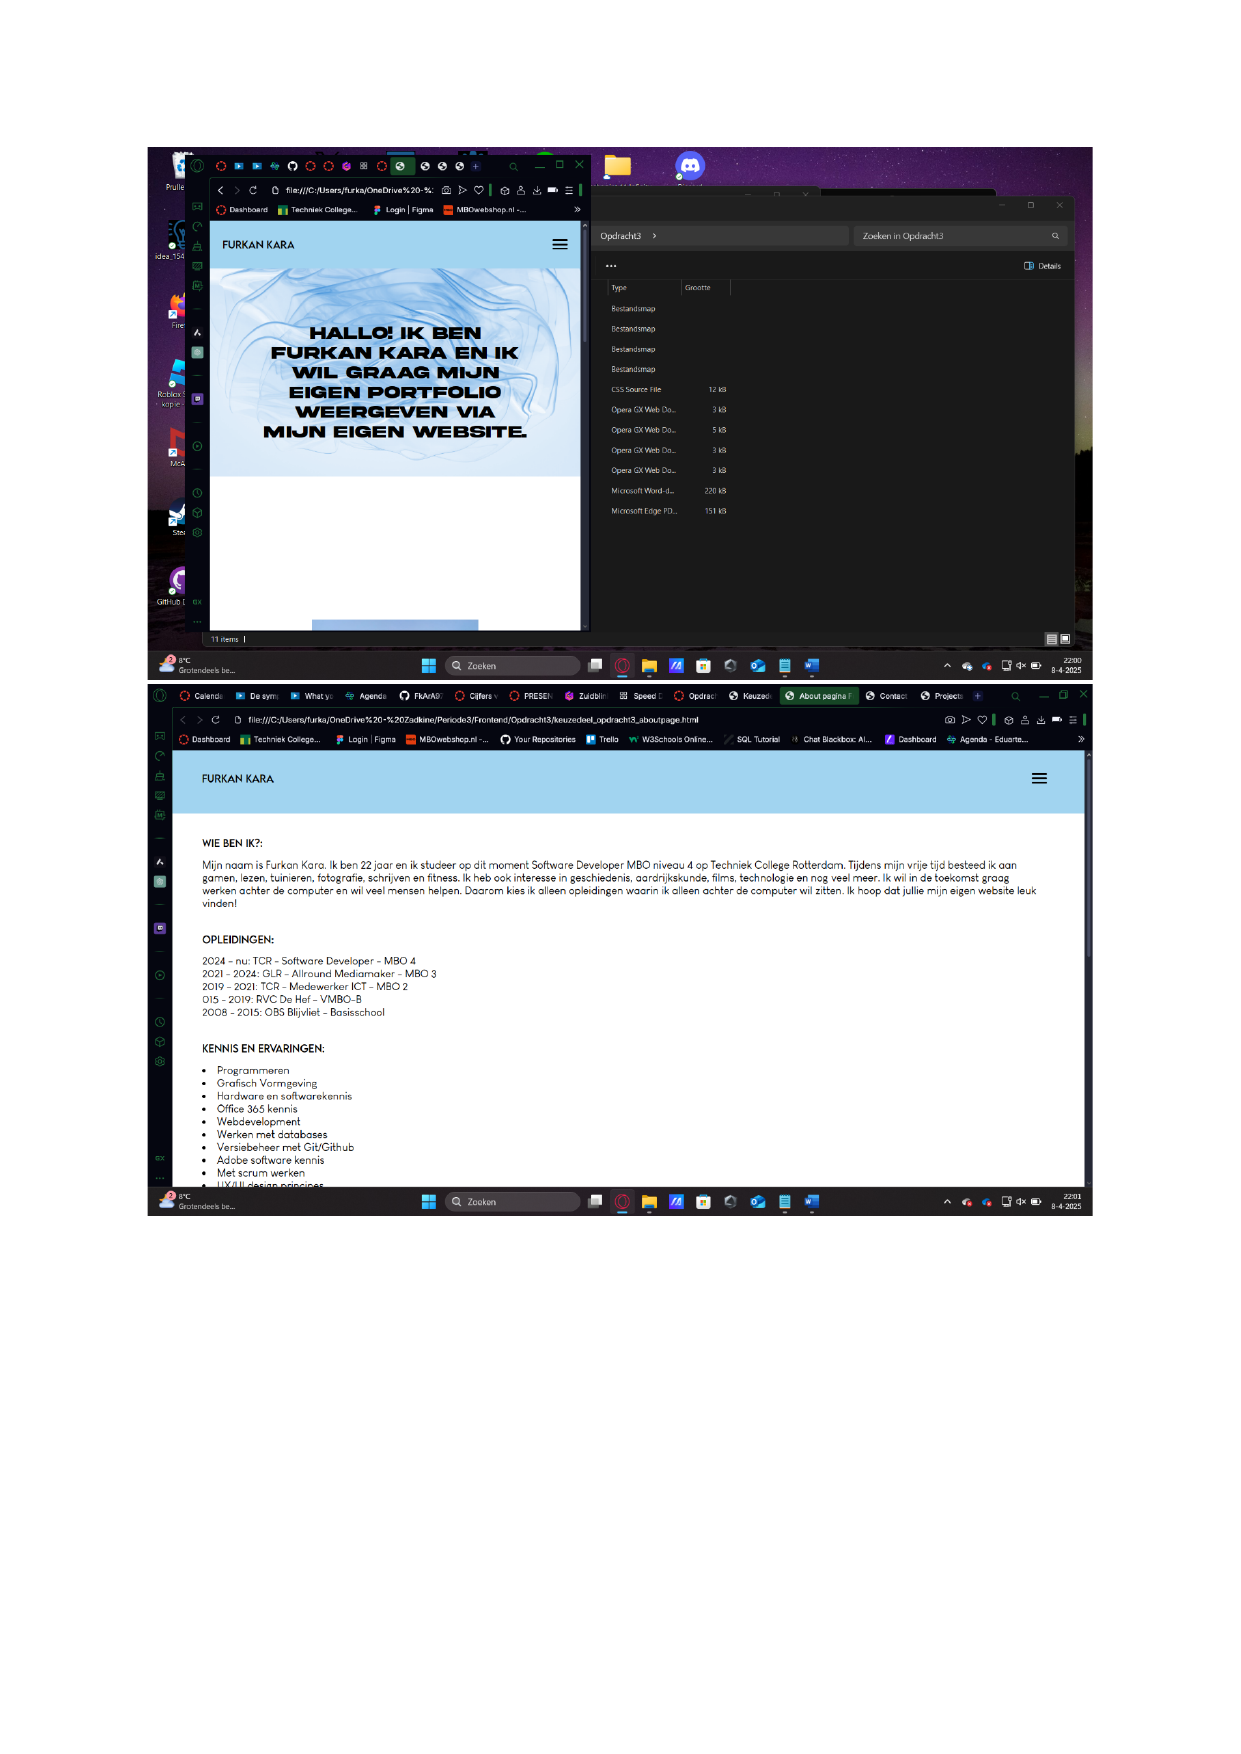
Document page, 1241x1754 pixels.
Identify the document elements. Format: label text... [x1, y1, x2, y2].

picture [147, 147, 1093, 680]
picture [147, 684, 1093, 1216]
